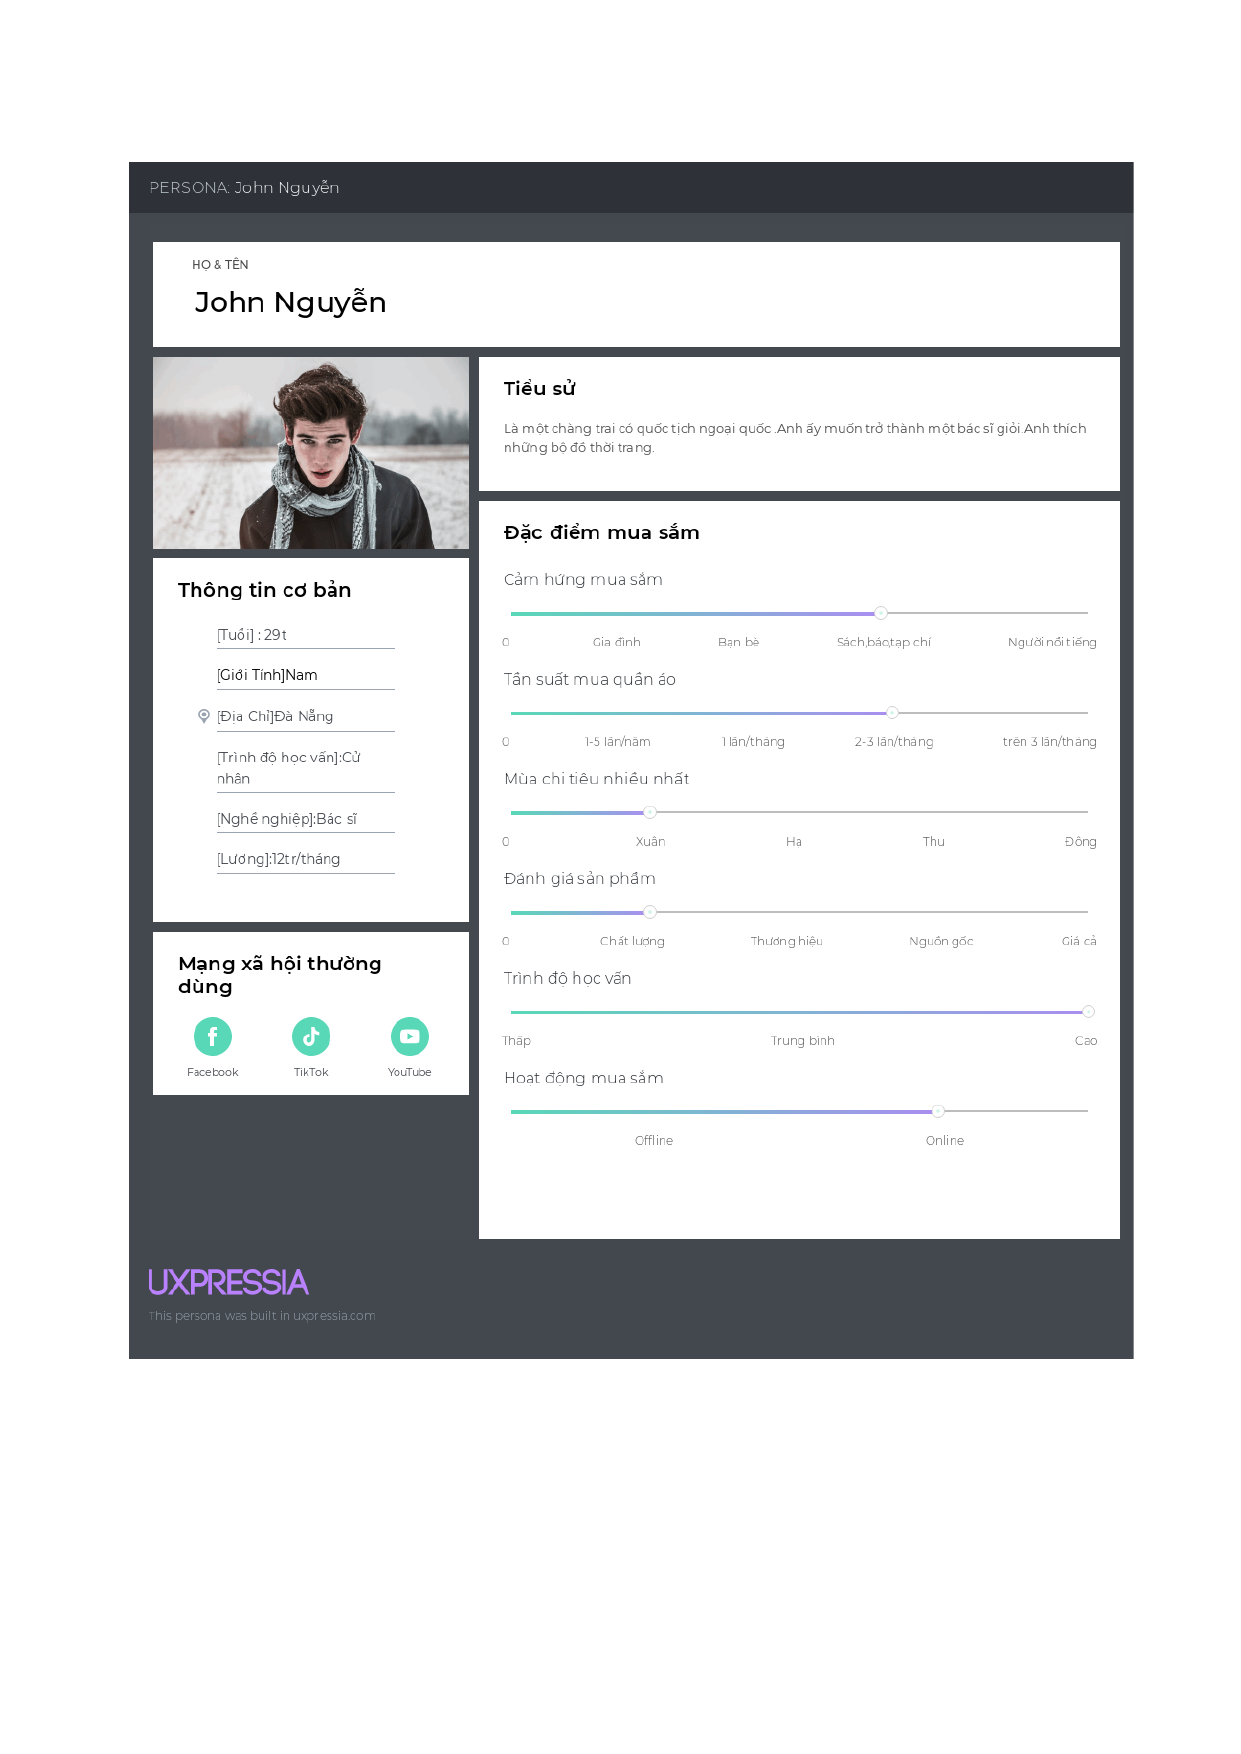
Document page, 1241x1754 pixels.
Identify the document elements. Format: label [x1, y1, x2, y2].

picture [129, 162, 1134, 1359]
